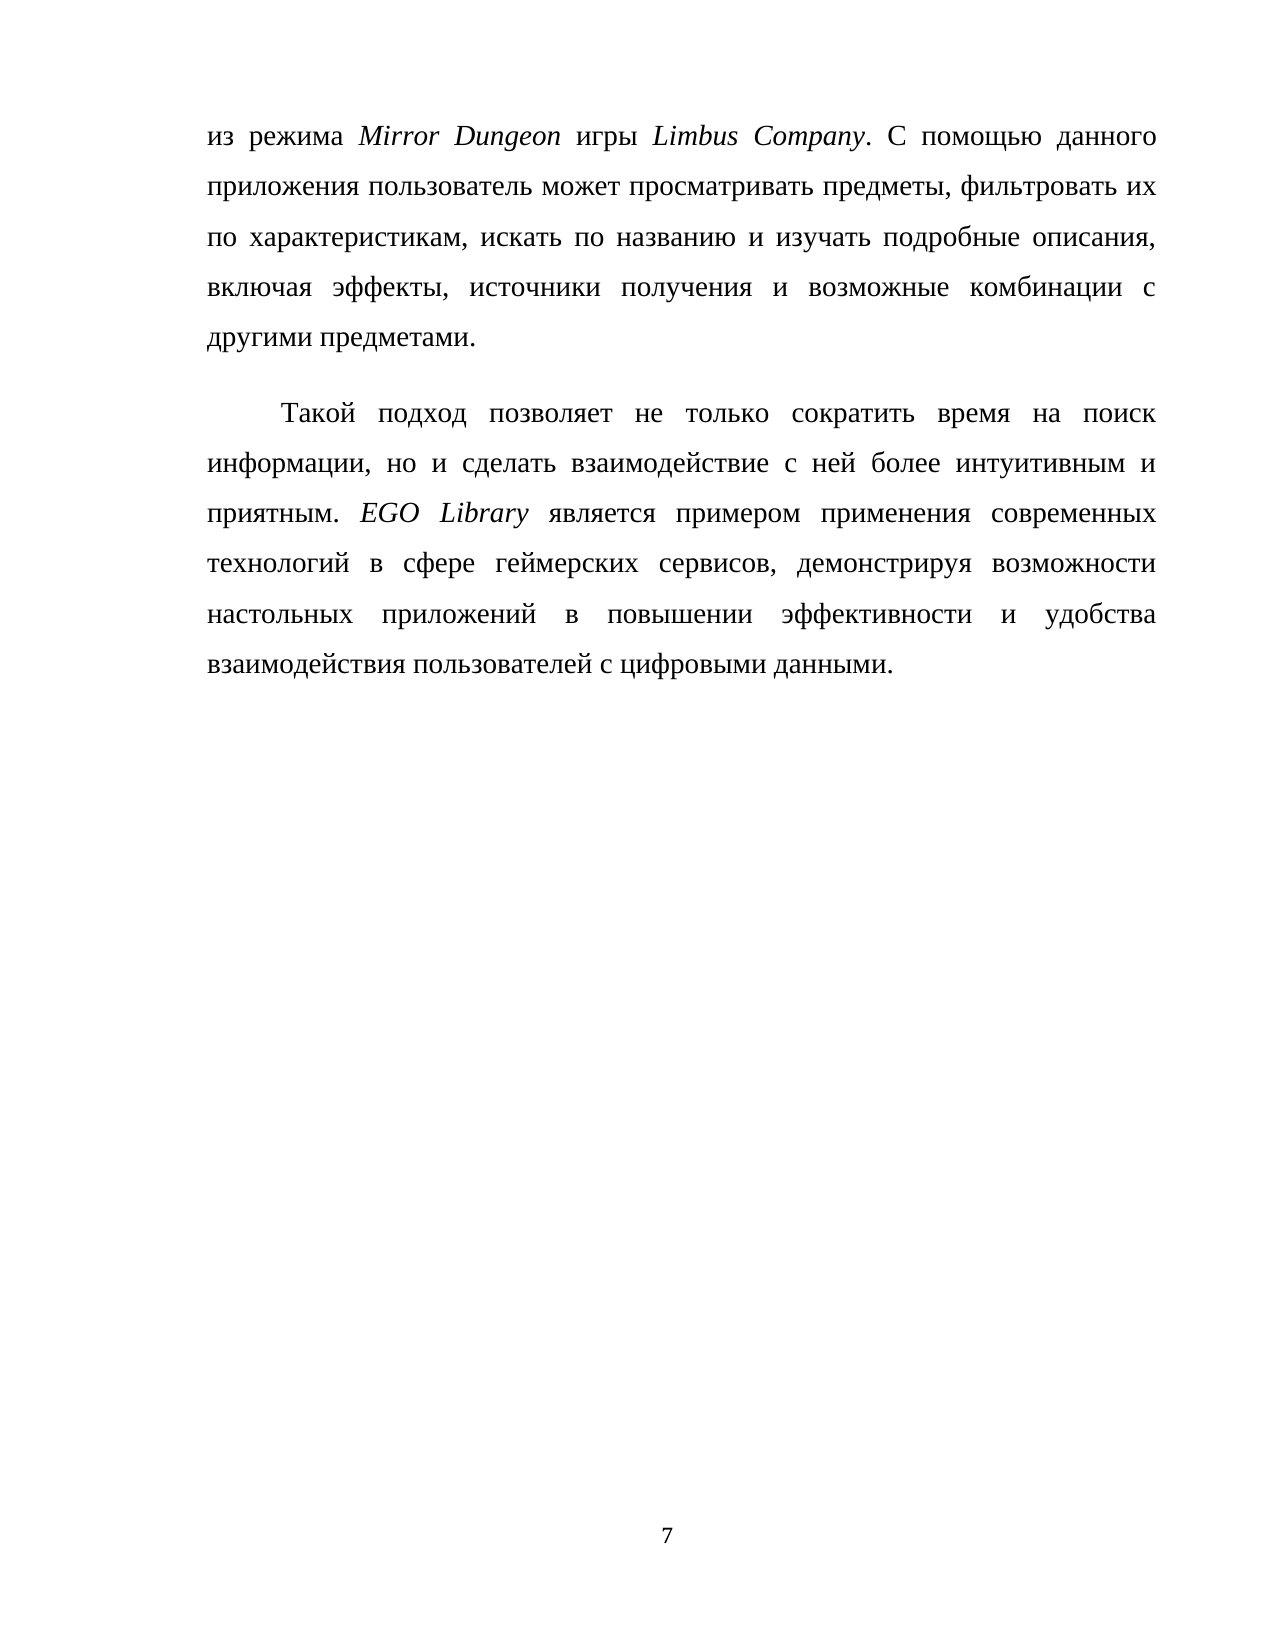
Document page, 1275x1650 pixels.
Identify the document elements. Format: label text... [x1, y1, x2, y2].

text Такой подход позволяет не только сократить время на поиск информации, но и сделать взаимодействие с ней более интуитивным и приятным. EGO Library является примером применения современных технологий в сфере геймерских сервисов, демонстрируя возможности настольных приложений в повышении эффективности и удобства взаимодействия пользователей с цифровыми данными. [207, 395, 1157, 680]
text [207, 118, 1157, 353]
